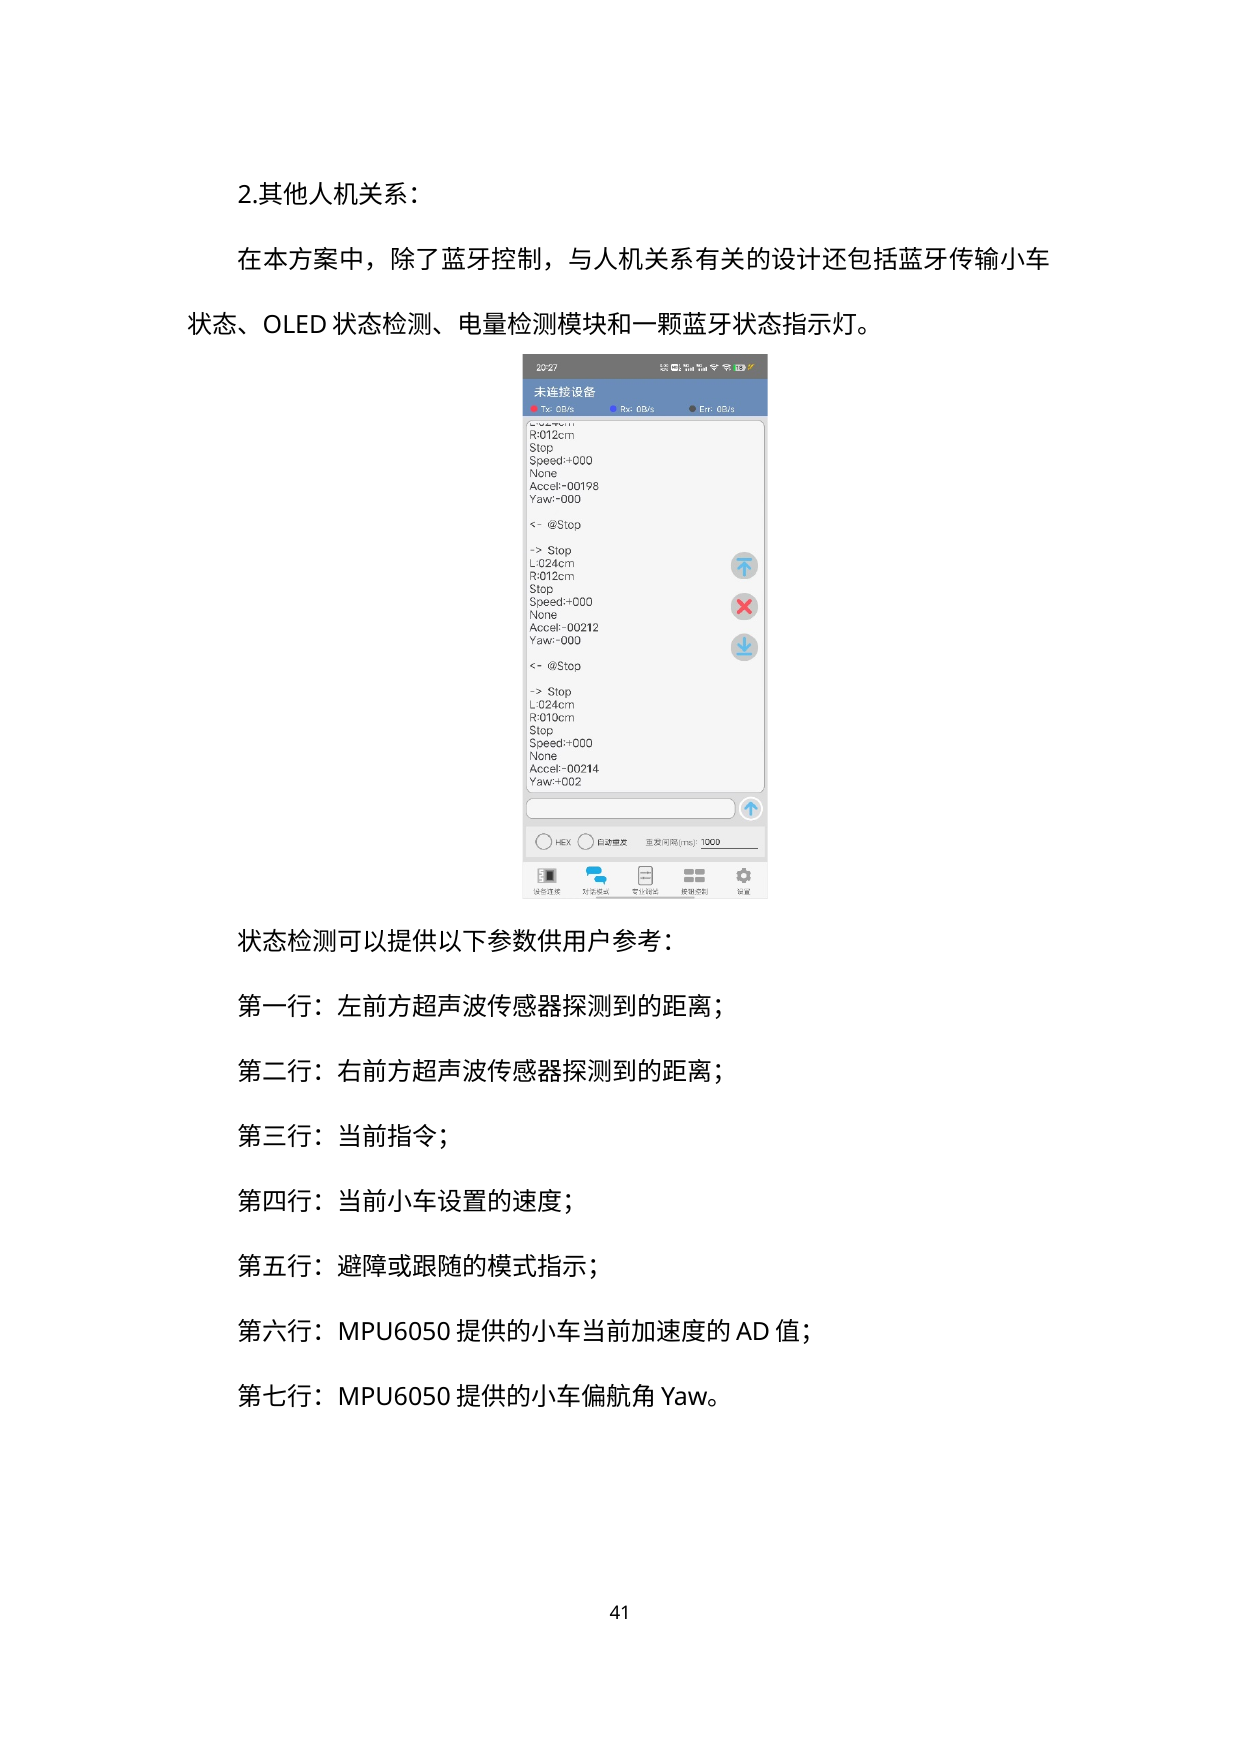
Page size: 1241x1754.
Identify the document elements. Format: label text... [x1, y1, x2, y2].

text 第五行：避障或跟随的模式指示； [187, 1232, 1053, 1297]
text 在本方案中，除了蓝牙控制，与人机关系有关的设计还包括蓝牙传输小车状态、OLED状态检测、电量检测模块和一颗蓝牙状态指示灯。 [187, 225, 1053, 355]
text 第一行：左前方超声波传感器探测到的距离； [187, 972, 1053, 1037]
text 第四行：当前小车设置的速度； [187, 1167, 1053, 1232]
text 第六行：MPU6050提供的小车当前加速度的AD值； [187, 1297, 1053, 1362]
picture [522, 354, 768, 899]
text 第三行：当前指令； [187, 1102, 1053, 1167]
text 状态检测可以提供以下参数供用户参考： [187, 907, 1053, 972]
text 第七行：MPU6050提供的小车偏航角Yaw。 [187, 1362, 1053, 1427]
text 第二行：右前方超声波传感器探测到的距离； [187, 1037, 1053, 1102]
text 2.其他人机关系： [187, 160, 1053, 225]
